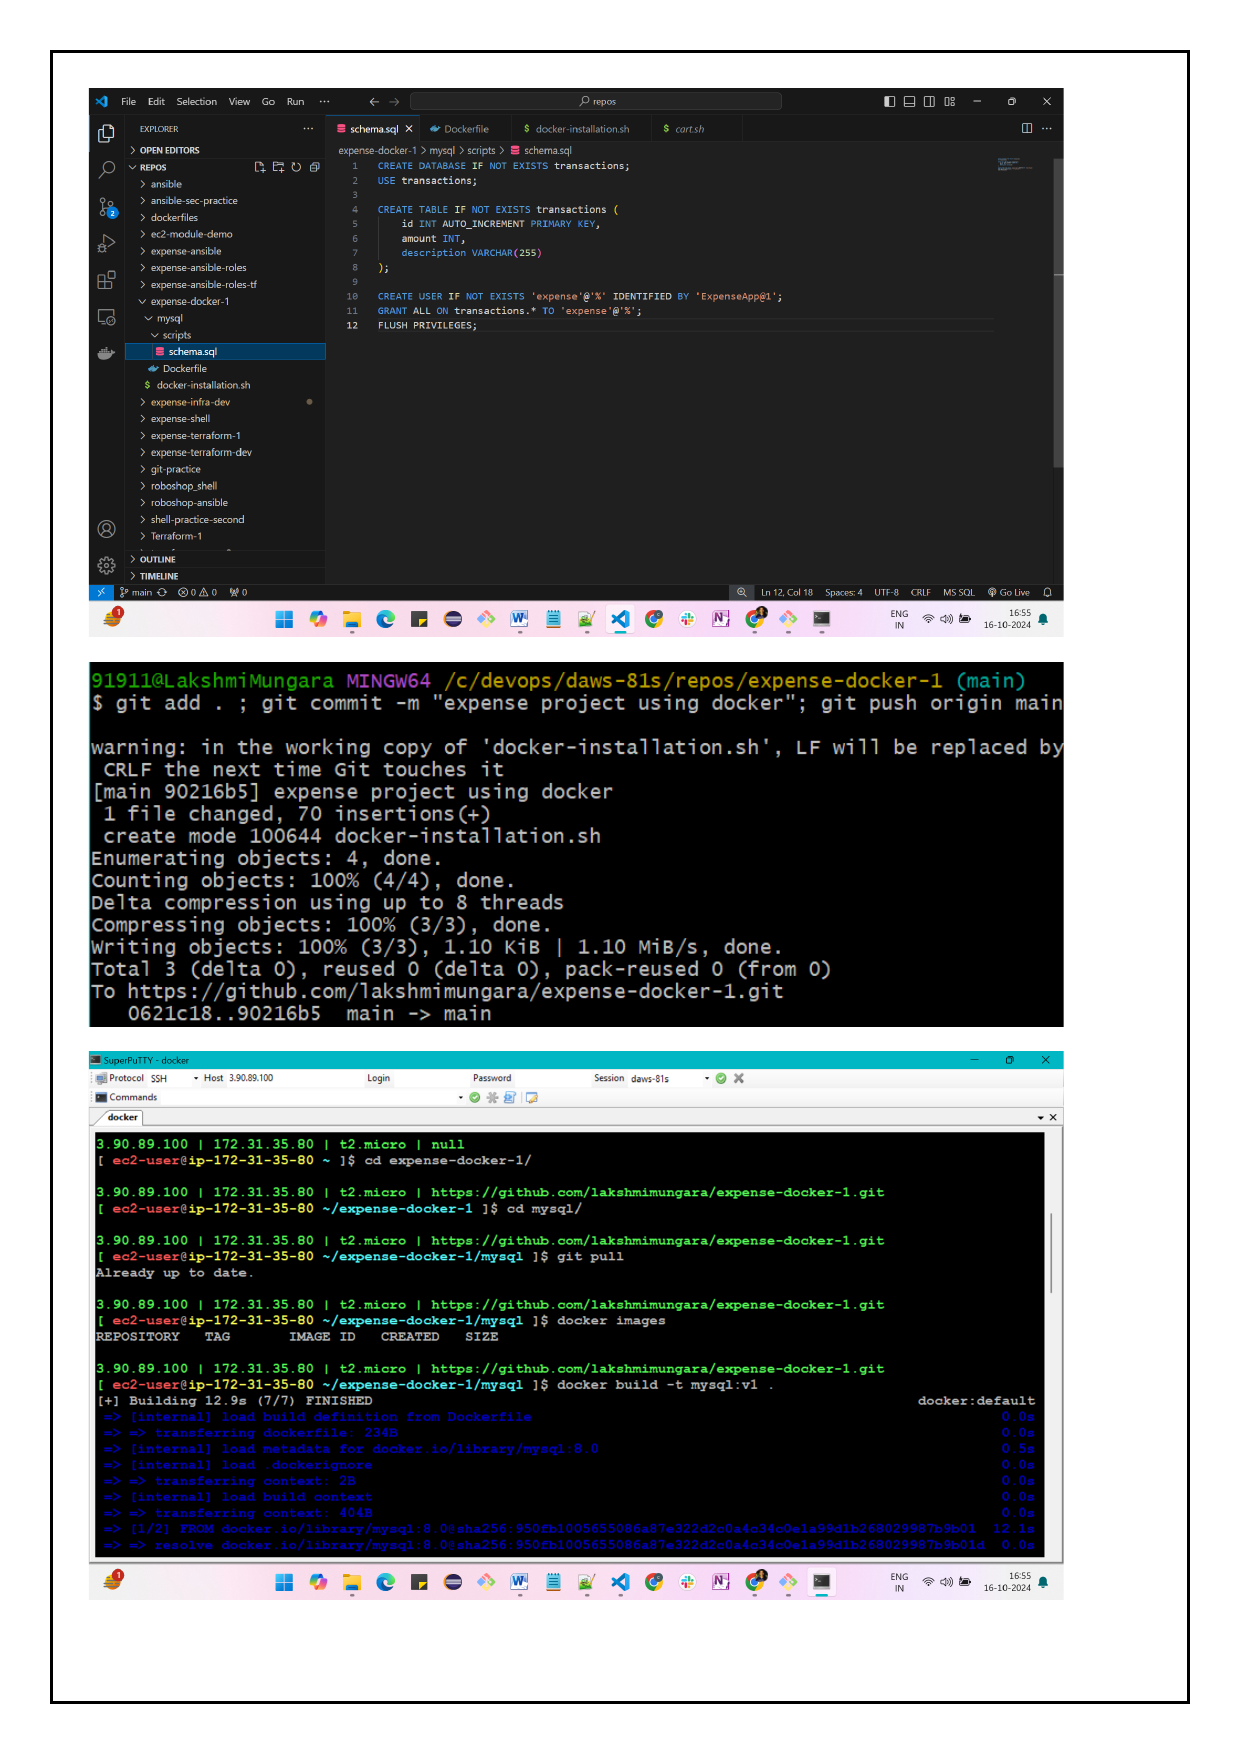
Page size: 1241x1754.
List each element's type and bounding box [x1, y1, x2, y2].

picture [88, 88, 1064, 637]
picture [88, 1051, 1064, 1600]
picture [88, 662, 1064, 1027]
